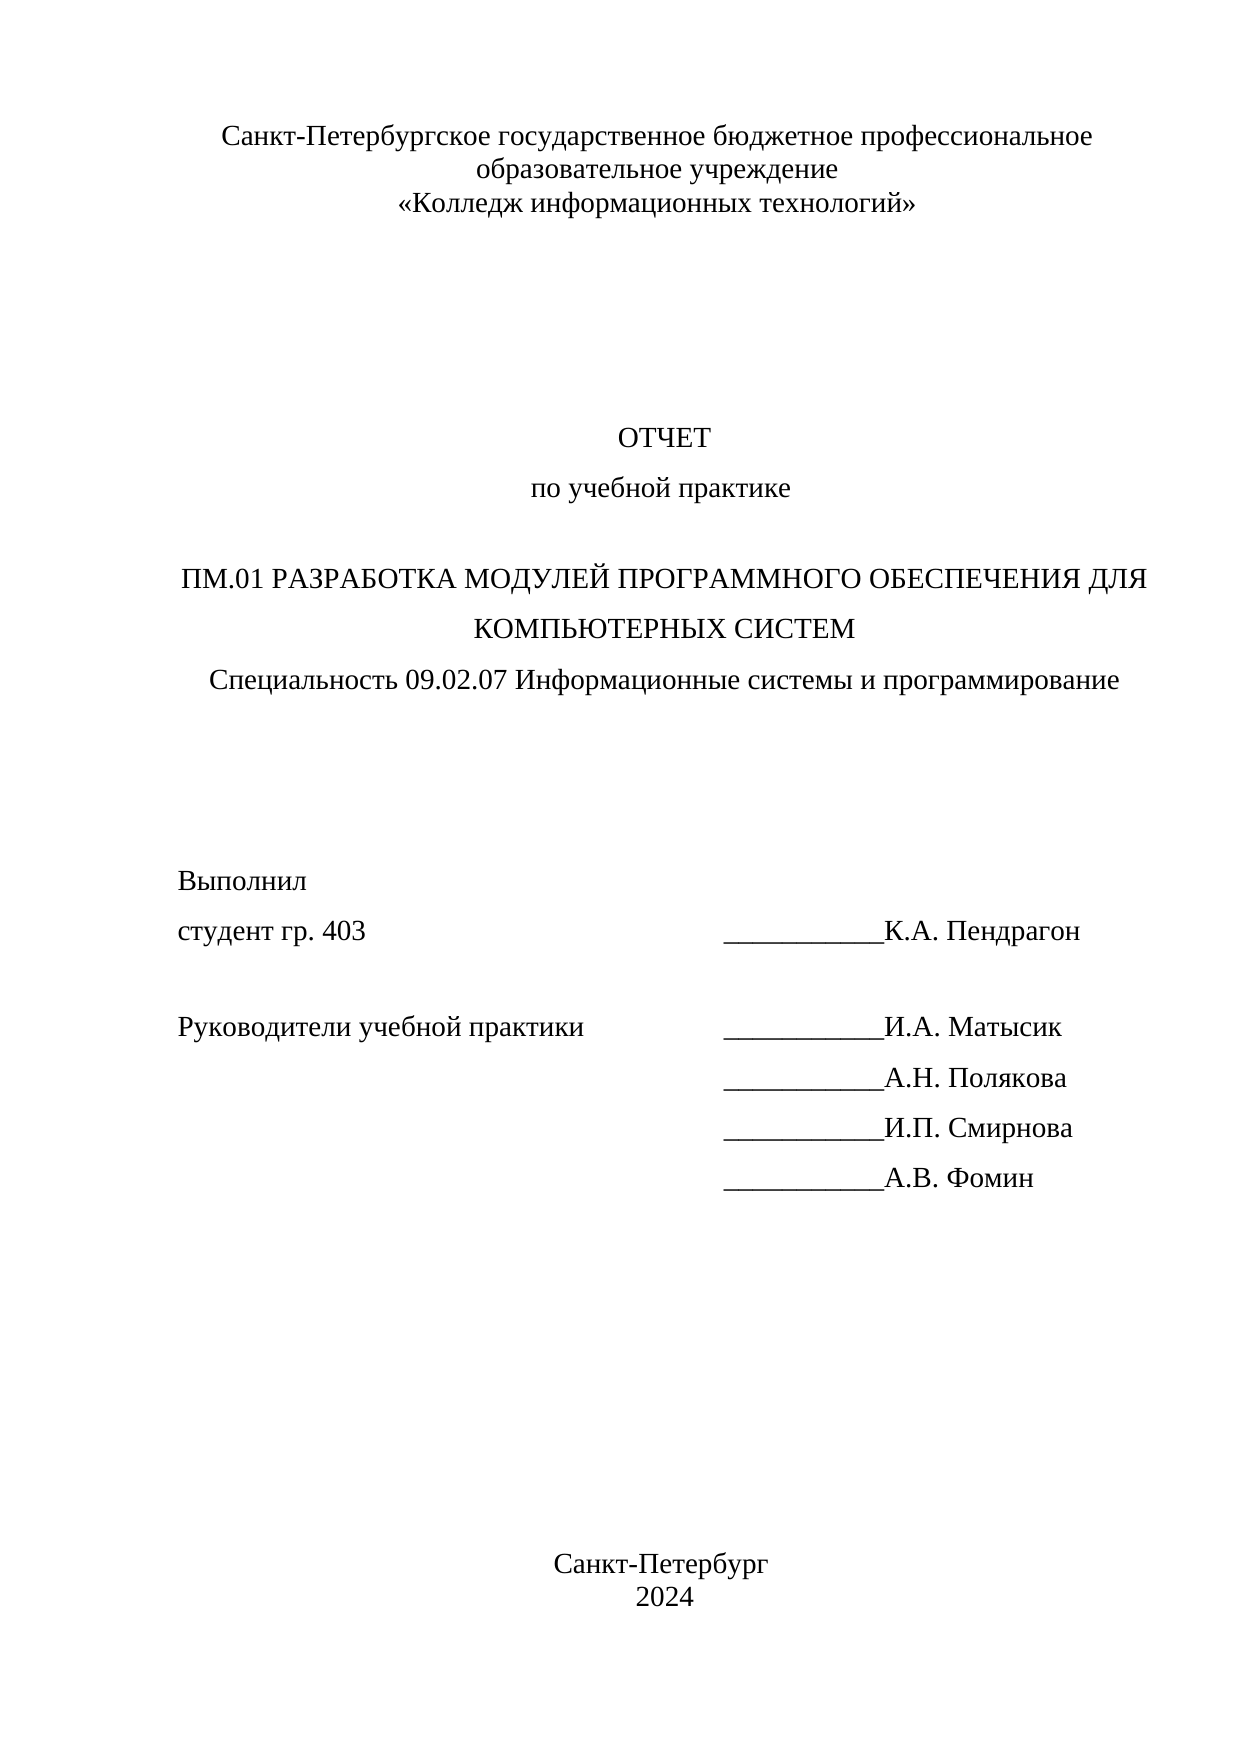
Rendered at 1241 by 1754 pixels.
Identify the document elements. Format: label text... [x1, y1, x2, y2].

text Руководители учебной практики ___________И.А. Матысик [177, 1009, 1152, 1043]
text ОТЧЕТ [177, 420, 1152, 453]
text Специальность 09.02.07 Информационные системы и программирование [177, 662, 1152, 696]
text Выполнил [177, 863, 1152, 897]
text Санкт-Петербургское государственное бюджетное профессиональное образовательное учреждение [162, 118, 1152, 185]
text студент гр. 403 ___________К.А. Пендрагон [177, 913, 1152, 947]
text Санкт-Петербург 2024 [177, 1546, 1152, 1613]
text ___________И.П. Смирнова [177, 1110, 1152, 1143]
text «Колледж информационных технологий» [162, 185, 1152, 219]
text ___________А.Н. Полякова [177, 1060, 1152, 1093]
text по учебной практике [177, 470, 1152, 547]
text ___________А.В. Фомин [177, 1160, 1152, 1194]
text ПМ.01 РАЗРАБОТКА МОДУЛЕЙ ПРОГРАММНОГО ОБЕСПЕЧЕНИЯ ДЛЯ КОМПЬЮТЕРНЫХ СИСТЕМ [177, 561, 1152, 645]
